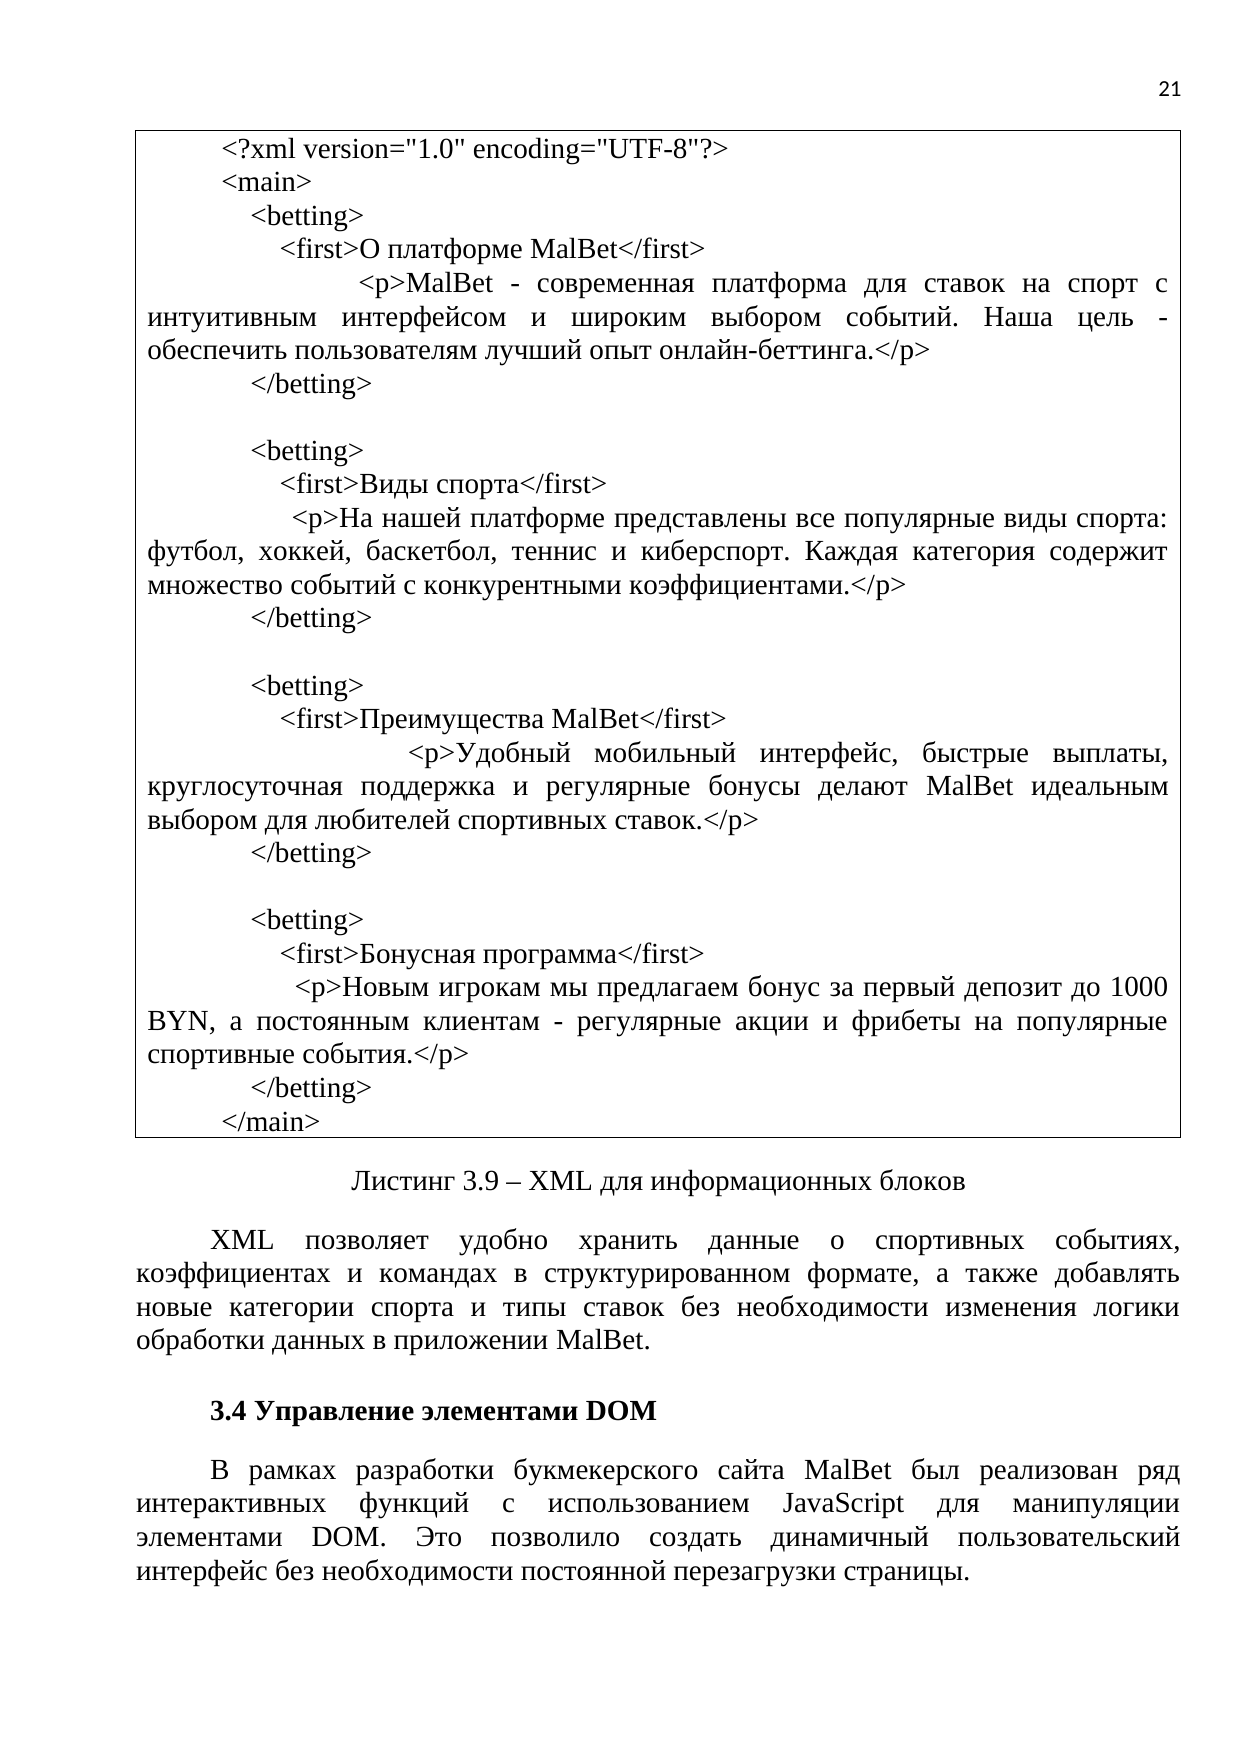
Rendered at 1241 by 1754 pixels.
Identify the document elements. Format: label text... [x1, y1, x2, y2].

text В рамках разработки букмекерского сайта MalBet был реализован ряд интерактивных функций с использованием JavaScript для манипуляции элементами DOM. Это позволило создать динамичный пользовательский интерфейс без необходимости постоянной перезагрузки страницы. [136, 1452, 1181, 1586]
text 3.4 Управление элементами DOM [136, 1393, 1181, 1427]
text XML позволяет удобно хранить данные о спортивных событиях, коэффициентах и командах в структурированном формате, а также добавлять новые категории спорта и типы ставок без необходимости изменения логики обработки данных в приложении MalBet. [136, 1222, 1181, 1356]
table_header <?xml version="1.0" encoding="UTF-8"?> <main> <betting> <first>О платформе MalBet</first> <p>MalBet - современная платформа для ставок на спорт с интуитивным интерфейсом и широким выбором событий. Наша цель - обеспечить пользователям лучший опыт онлайн-беттинга.</p> </betting> <betting> <first>Виды спорта</first> <p>На нашей платформе представлены все популярные виды спорта: футбол, хоккей, баскетбол, теннис и киберспорт. Каждая категория содержит множество событий с конкурентными коэффициентами.</p> </betting> <betting> <first>Преимущества MalBet</first> <p>Удобный мобильный интерфейс, быстрые выплаты, круглосуточная поддержка и регулярные бонусы делают MalBet идеальным выбором для любителей спортивных ставок.</p> </betting> <betting> <first>Бонусная программа</first> <p>Новым игрокам мы предлагаем бонус за первый депозит до 1000 BYN, а постоянным клиентам - регулярные акции и фрибеты на популярные спортивные события.</p> </betting> </main> [136, 131, 1180, 1137]
text Листинг 3.9 – XML для информационных блоков [136, 1163, 1181, 1197]
